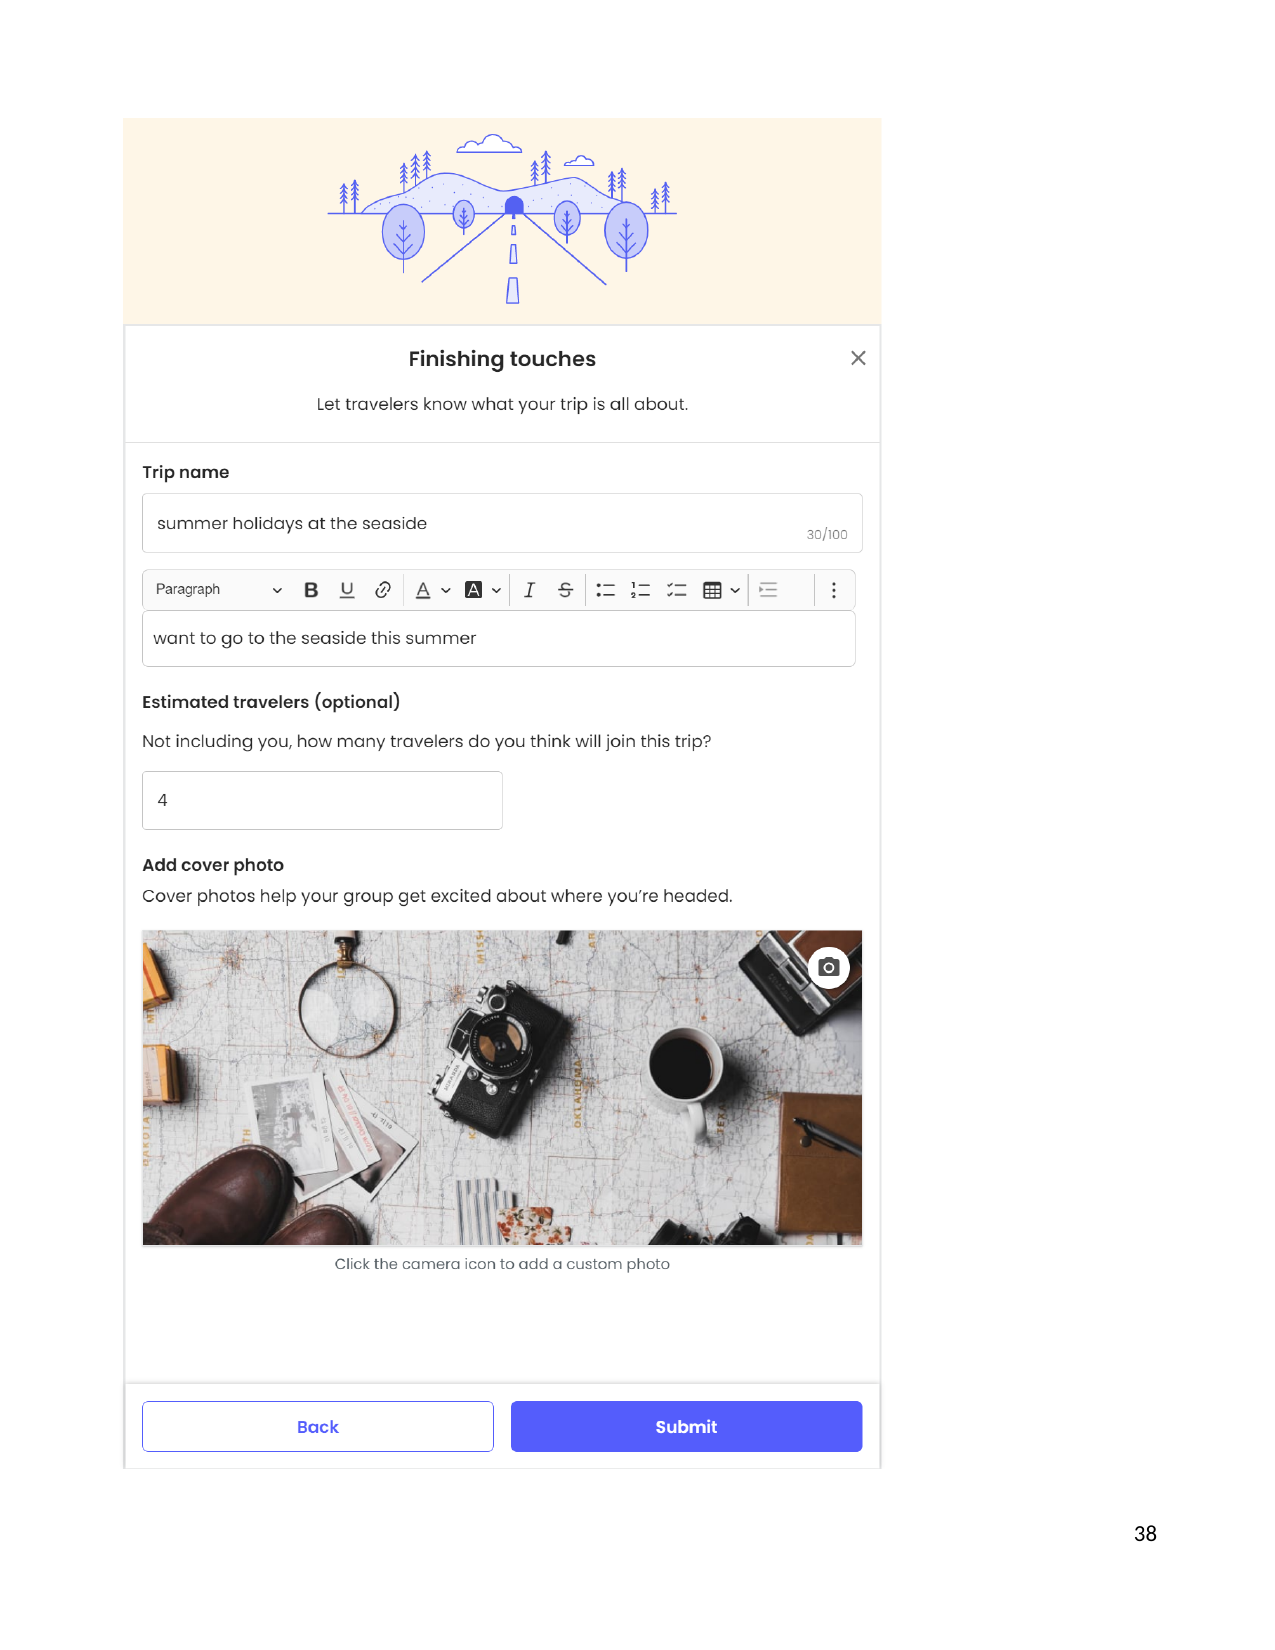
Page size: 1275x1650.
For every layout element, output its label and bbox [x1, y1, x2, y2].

picture [118, 118, 896, 1469]
